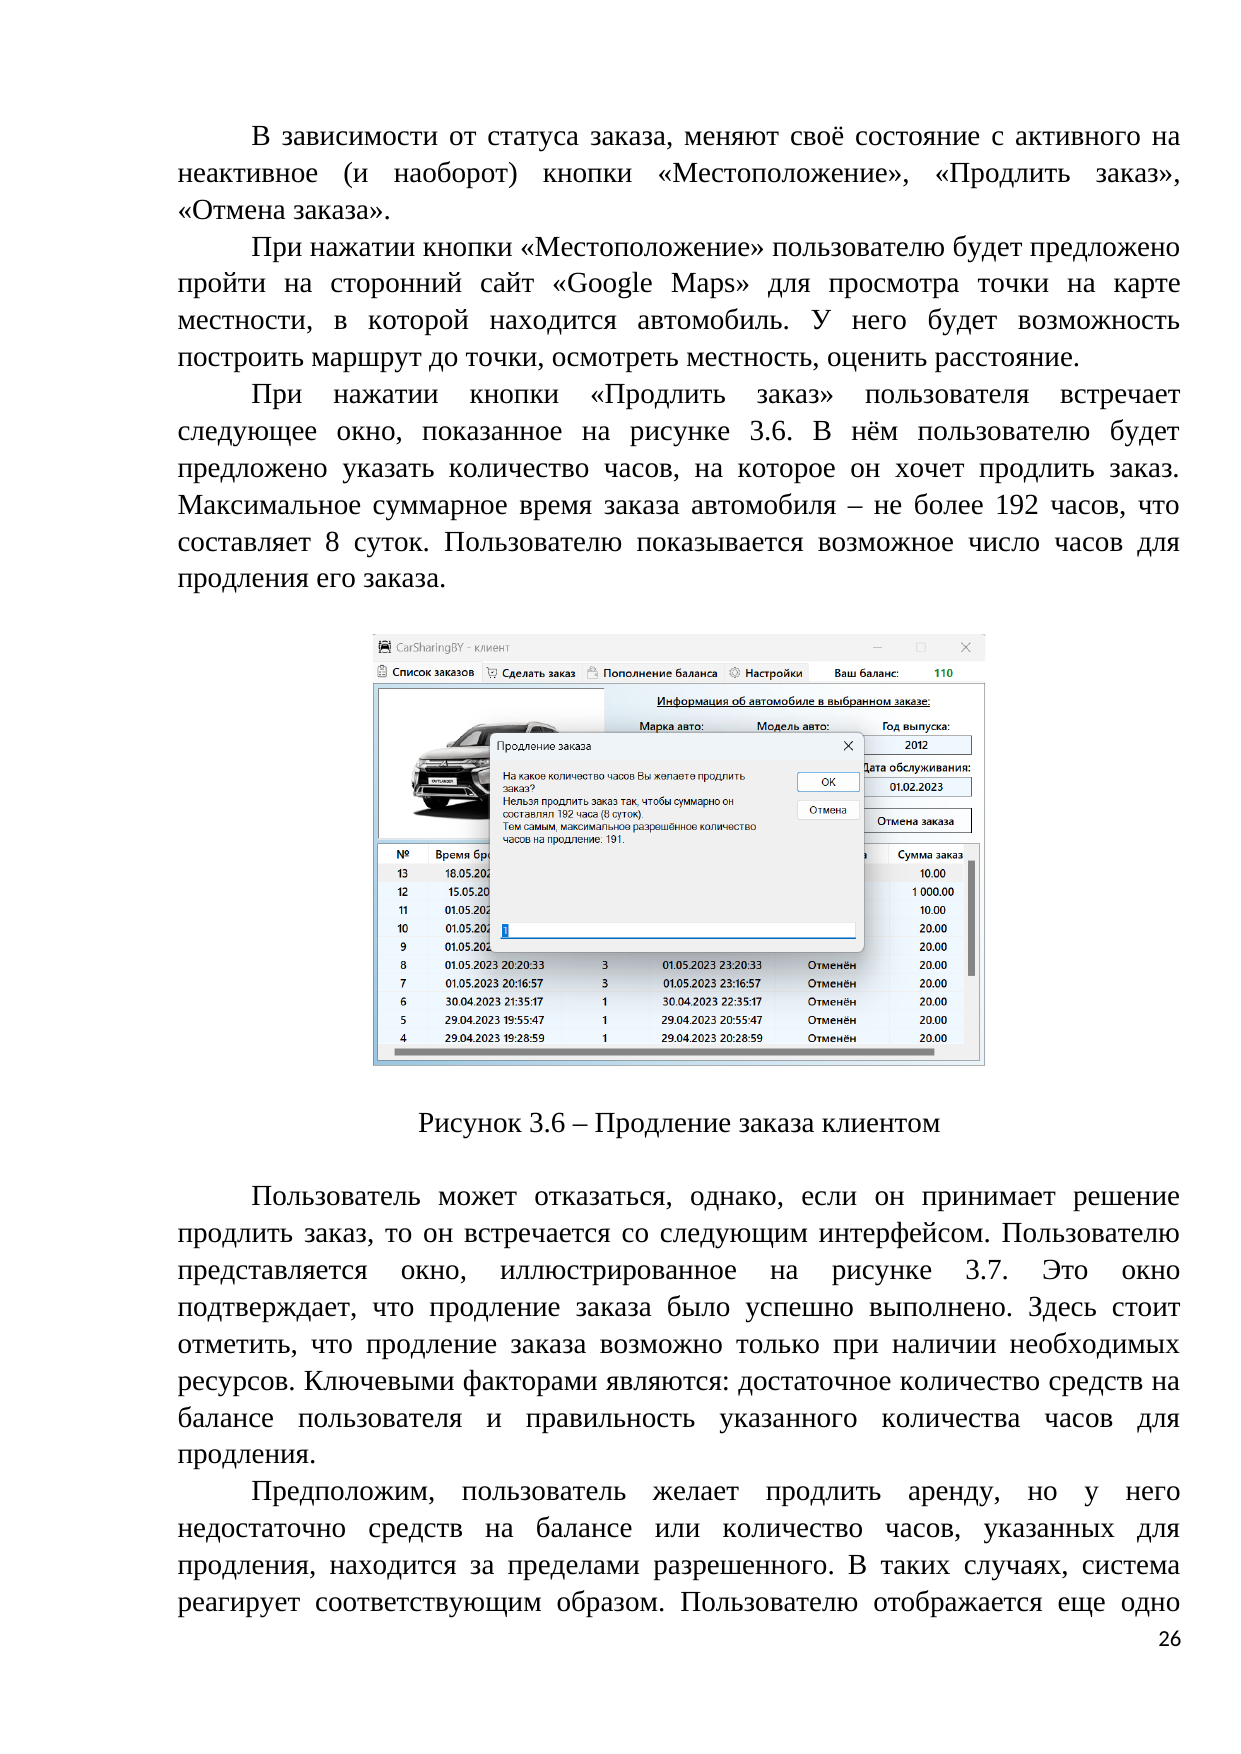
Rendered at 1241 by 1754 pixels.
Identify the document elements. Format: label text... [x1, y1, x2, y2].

text При нажатии кнопки «Местоположение» пользователю будет предложено пройти на сторонний сайт «Google Maps» для просмотра точки на карте местности, в которой находится автомобиль. У него будет возможность построить маршрут до точки, осмотреть местность, оценить расстояние. [177, 229, 1181, 373]
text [177, 1473, 1181, 1618]
text Рисунок 3.6 – Продление заказа клиентом [177, 1105, 1181, 1138]
picture [372, 634, 986, 1066]
text При нажатии кнопки «Продлить заказ» пользователя встречает следующее окно, показанное на рисунке 3.6. В нём пользователю будет предложено указать количество часов, на которое он хочет продлить заказ. Максимальное суммарное время заказа автомобиля – не более 192 часов, что составляет 8 суток. Пользователю показывается возможное число часов для продления его заказа. [177, 376, 1181, 594]
text В зависимости от статуса заказа, меняют своё состояние с активного на неактивное (и наоборот) кнопки «Местоположение», «Продлить заказ», «Отмена заказа». [177, 118, 1181, 225]
text Пользователь может отказаться, однако, если он принимает решение продлить заказ, то он встречается со следующим интерфейсом. Пользователю представляется окно, иллюстрированное на рисунке 3.7. Это окно подтверждает, что продление заказа было успешно выполнено. Здесь стоит отметить, что продление заказа возможно только при наличии необходимых ресурсов. Ключевыми факторами являются: достаточное количество средств на балансе пользователя и правильность указанного количества часов для продления. [177, 1178, 1181, 1470]
